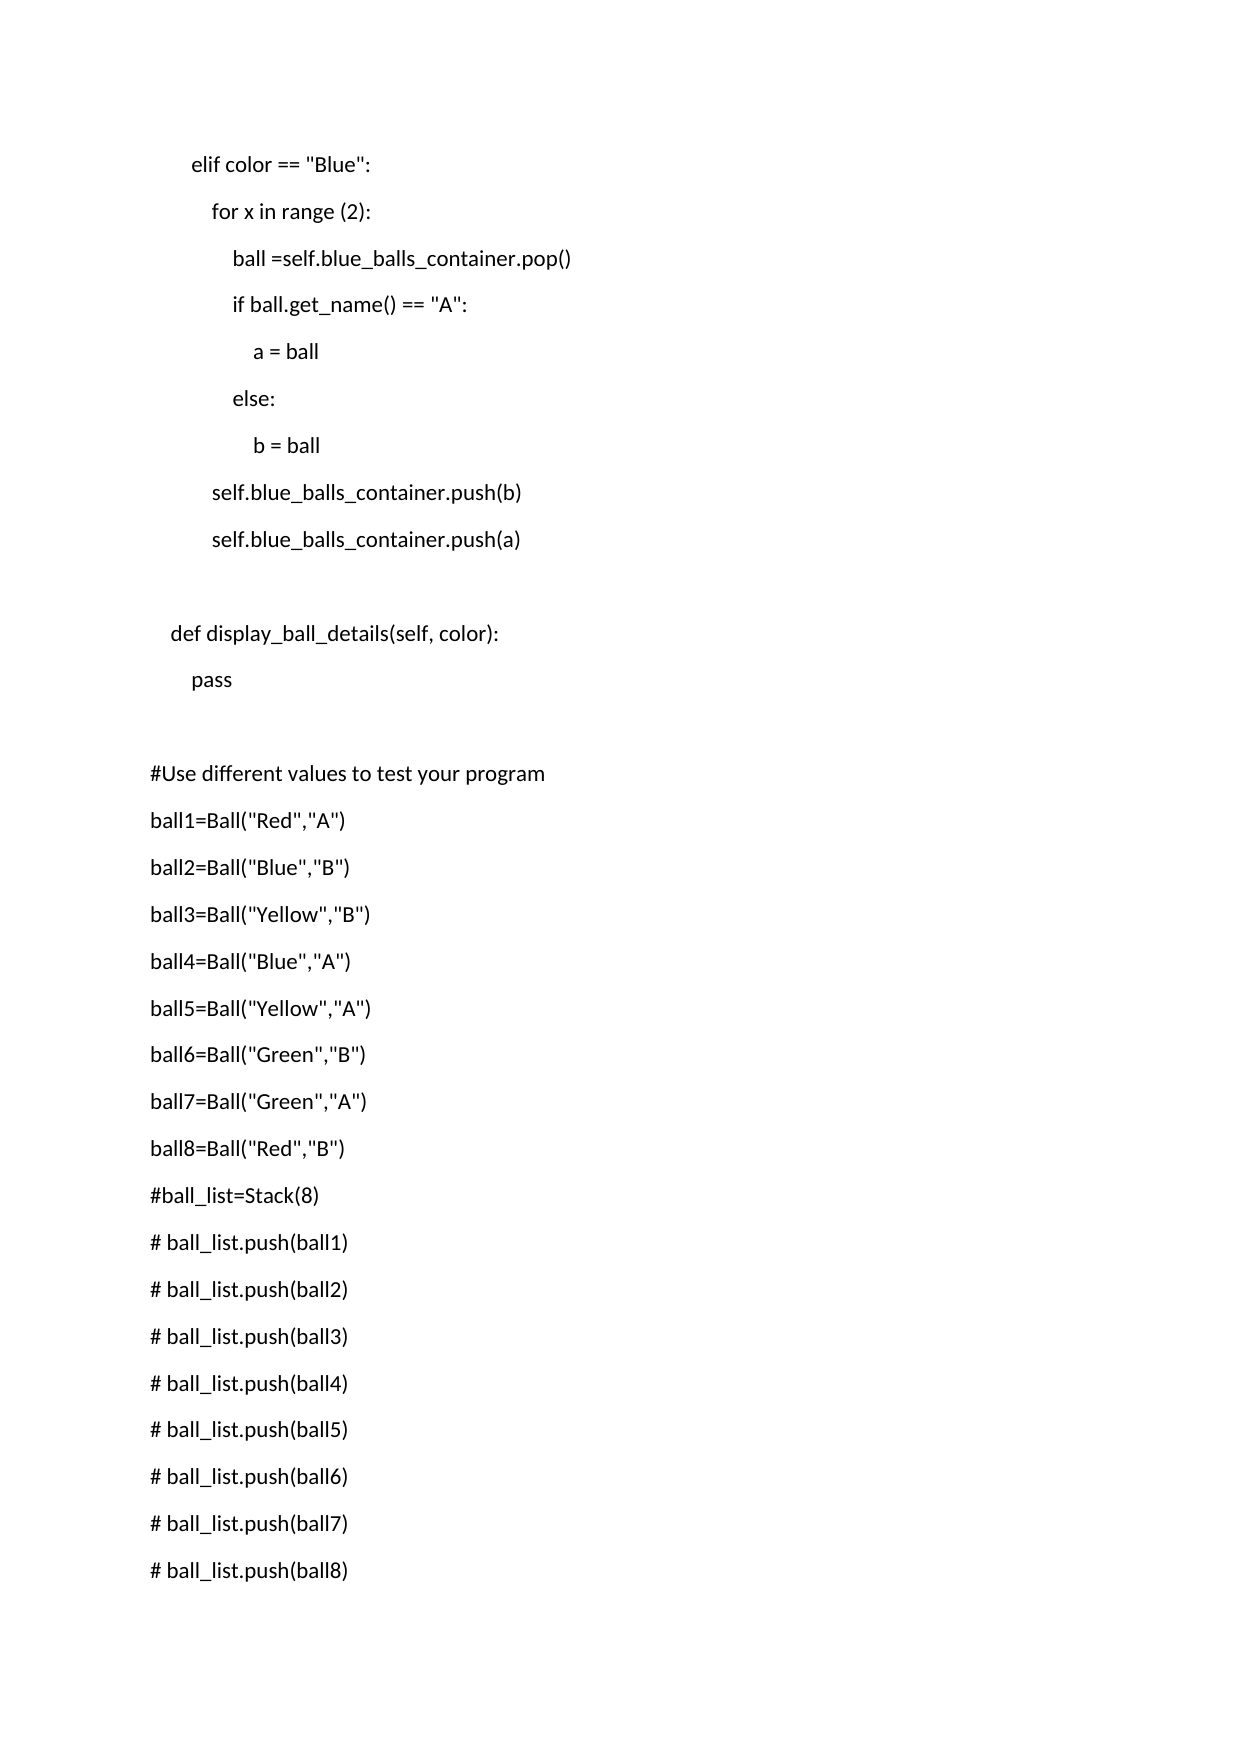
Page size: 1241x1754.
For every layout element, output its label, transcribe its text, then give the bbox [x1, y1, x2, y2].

text ball4=Ball("Blue","A") [150, 947, 1090, 975]
text elif color == "Blue": [150, 150, 1090, 178]
text # ball_list.push(ball5) [150, 1416, 1090, 1444]
text a = ball [150, 337, 1090, 366]
text #ball_list=Stack(8) [150, 1181, 1090, 1209]
text self.blue_balls_container.push(a) [150, 525, 1090, 553]
text ball1=Ball("Red","A") [150, 806, 1090, 834]
text # ball_list.push(ball8) [150, 1556, 1090, 1584]
text def display_ball_details(self, color): [150, 619, 1090, 647]
text # ball_list.push(ball2) [150, 1275, 1090, 1303]
text # ball_list.push(ball6) [150, 1462, 1090, 1491]
text # ball_list.push(ball4) [150, 1369, 1090, 1397]
text ball6=Ball("Green","B") [150, 1041, 1090, 1069]
text # ball_list.push(ball1) [150, 1228, 1090, 1256]
text ball8=Ball("Red","B") [150, 1134, 1090, 1162]
text else: [150, 384, 1090, 412]
text b = ball [150, 431, 1090, 459]
text ball2=Ball("Blue","B") [150, 853, 1090, 881]
text ball3=Ball("Yellow","B") [150, 900, 1090, 928]
text ball =self.blue_balls_container.pop() [150, 244, 1090, 272]
text #Use different values to test your program [150, 759, 1090, 787]
text # ball_list.push(ball3) [150, 1322, 1090, 1350]
text self.blue_balls_container.push(b) [150, 478, 1090, 506]
text if ball.get_name() == "A": [150, 291, 1090, 319]
text # ball_list.push(ball7) [150, 1509, 1090, 1537]
text for x in range (2): [150, 197, 1090, 225]
text ball5=Ball("Yellow","A") [150, 994, 1090, 1022]
text pass [150, 666, 1090, 694]
text ball7=Ball("Green","A") [150, 1087, 1090, 1116]
